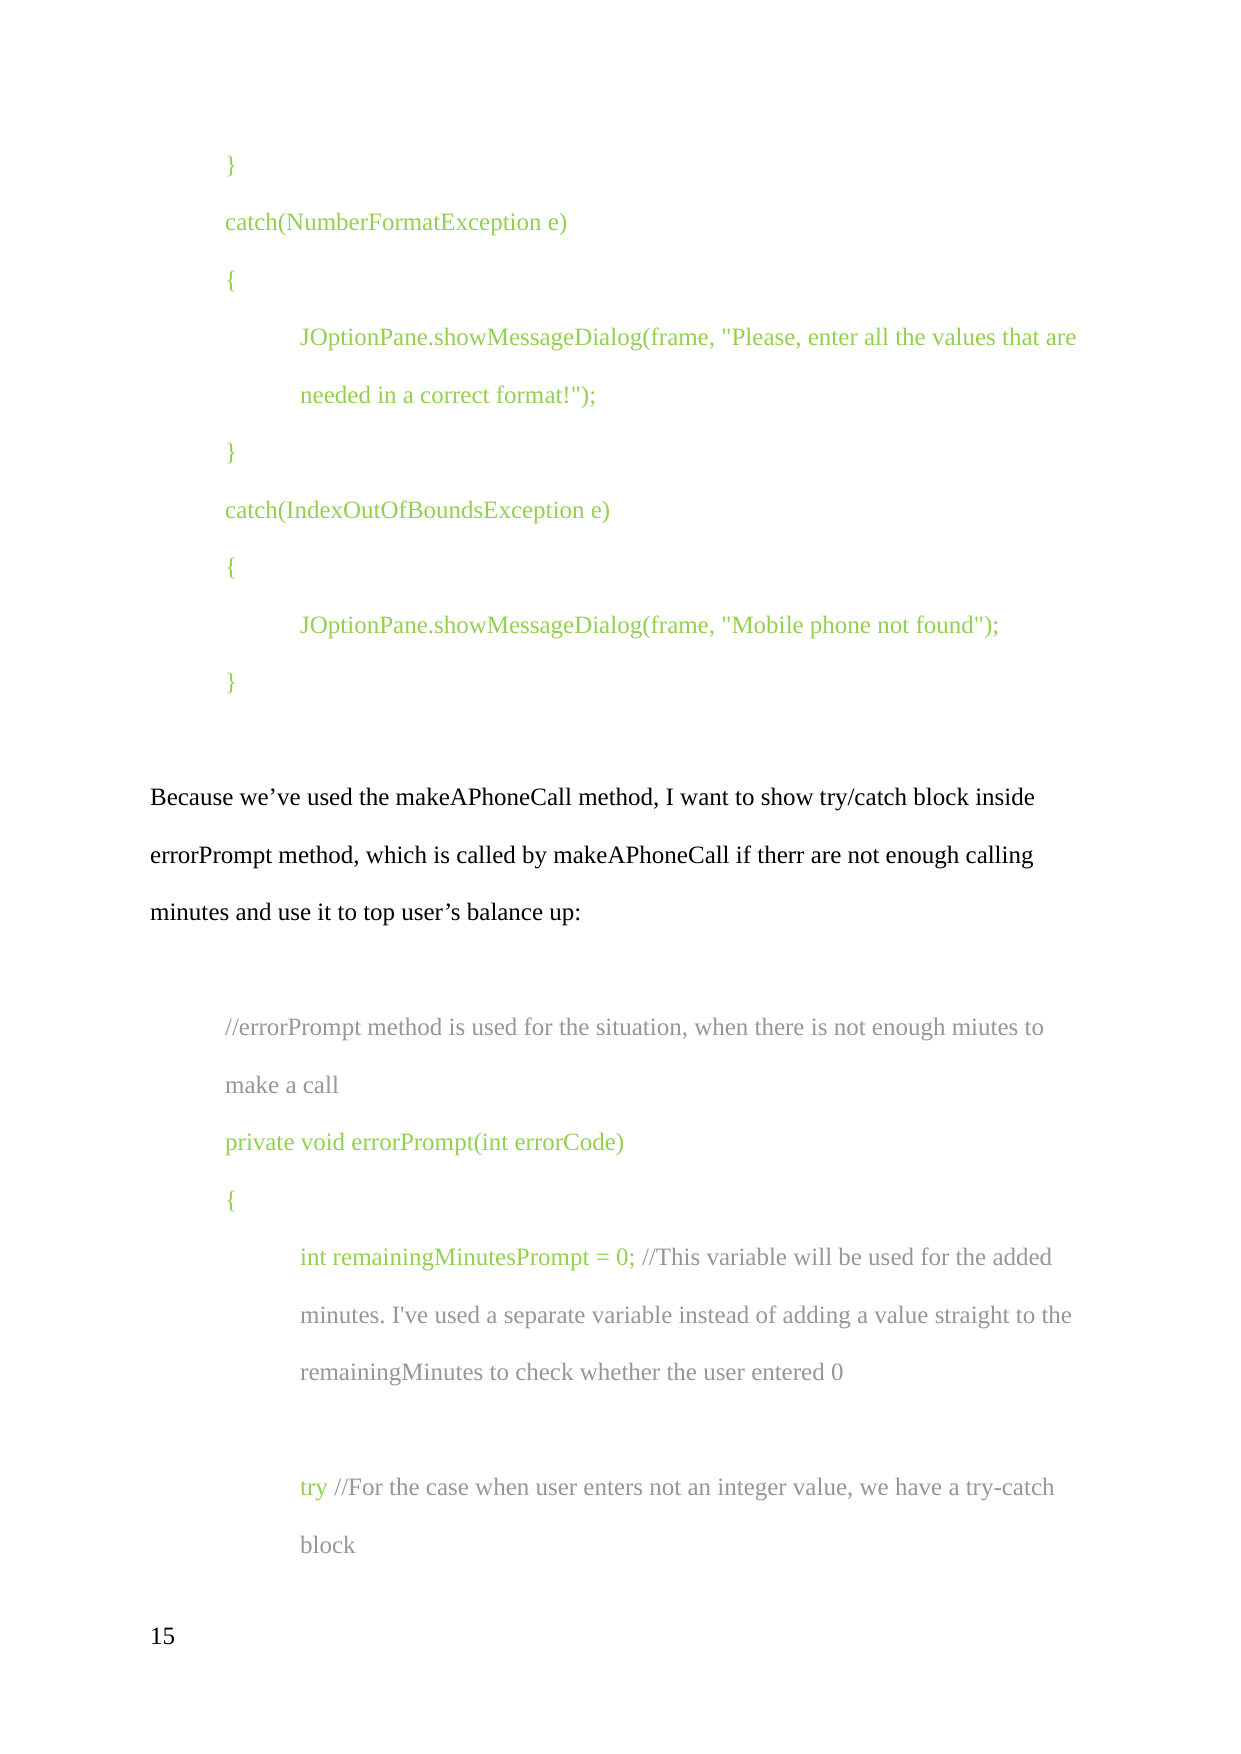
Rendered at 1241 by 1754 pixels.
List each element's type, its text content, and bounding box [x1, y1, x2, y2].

text { [150, 1185, 1090, 1214]
text //errorPrompt method is used for the situation, when there is not enough miutes to make a call [225, 1012, 1090, 1099]
text Because we’ve used the makeAPhoneCall method, I want to show try/catch block inside errorPrompt method, which is called by makeAPhoneCall if therr are not enough calling minutes and use it to top user’s balance up: [150, 782, 1090, 926]
text int remainingMinutesPrompt = 0; //This variable will be used for the added minutes. I've used a separate variable instead of adding a value straight to the remainingMinutes to check whether the user entered 0 [300, 1242, 1090, 1386]
text private void errorPrompt(int errorCode) [225, 1127, 1090, 1156]
text catch(IndexOutOfBoundsException e) [225, 495, 1090, 524]
text catch(NumberFormatException e) [225, 207, 1090, 236]
text } [225, 437, 1090, 466]
text { [225, 552, 1090, 581]
text try //For the case when user enters not an integer value, we have a try-catch block [300, 1472, 1090, 1559]
text JOptionPane.showMessageDialog(frame, "Please, enter all the values that are needed in a correct format!"); [300, 322, 1090, 409]
text } [225, 667, 1090, 696]
text JOptionPane.showMessageDialog(frame, "Mobile phone not found"); [225, 610, 1090, 639]
text { [225, 265, 1090, 294]
text } [225, 150, 1090, 179]
